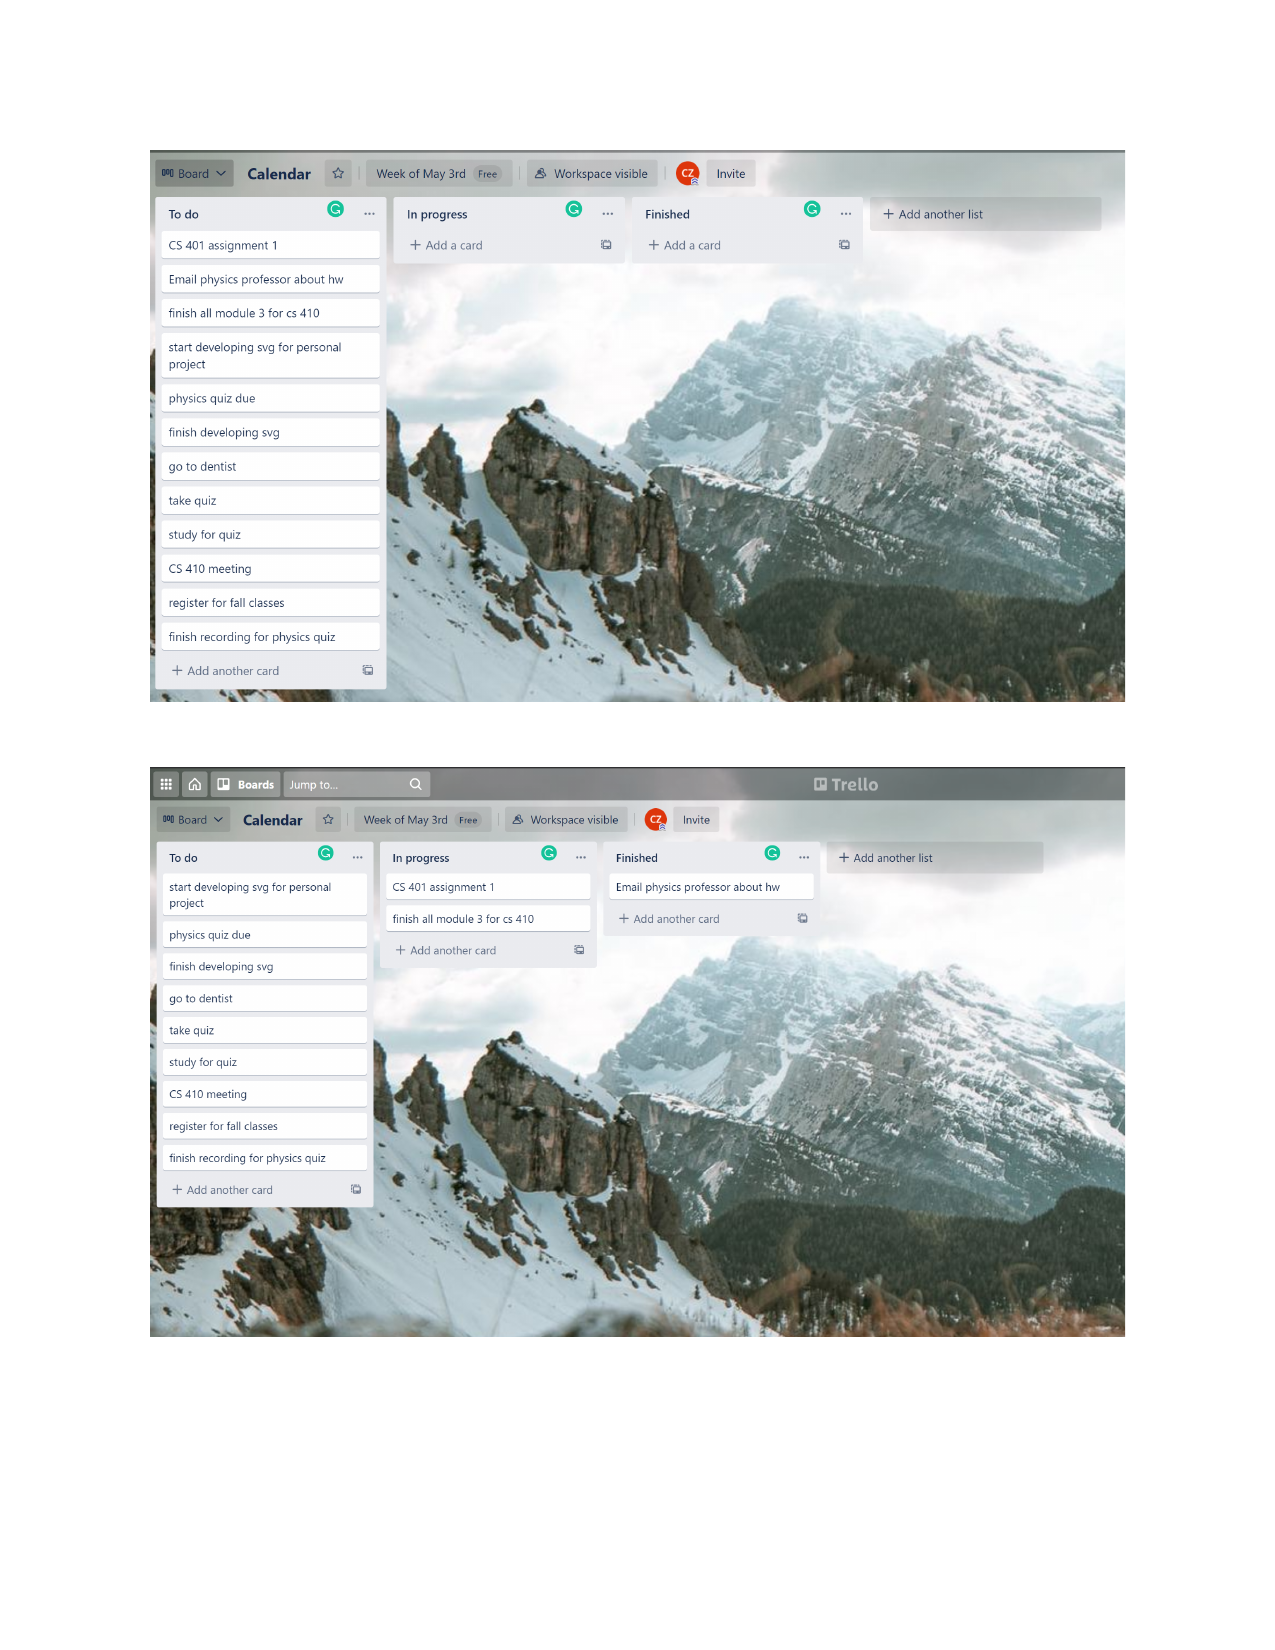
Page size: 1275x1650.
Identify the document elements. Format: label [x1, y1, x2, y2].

picture [150, 150, 1125, 702]
picture [150, 767, 1125, 1337]
